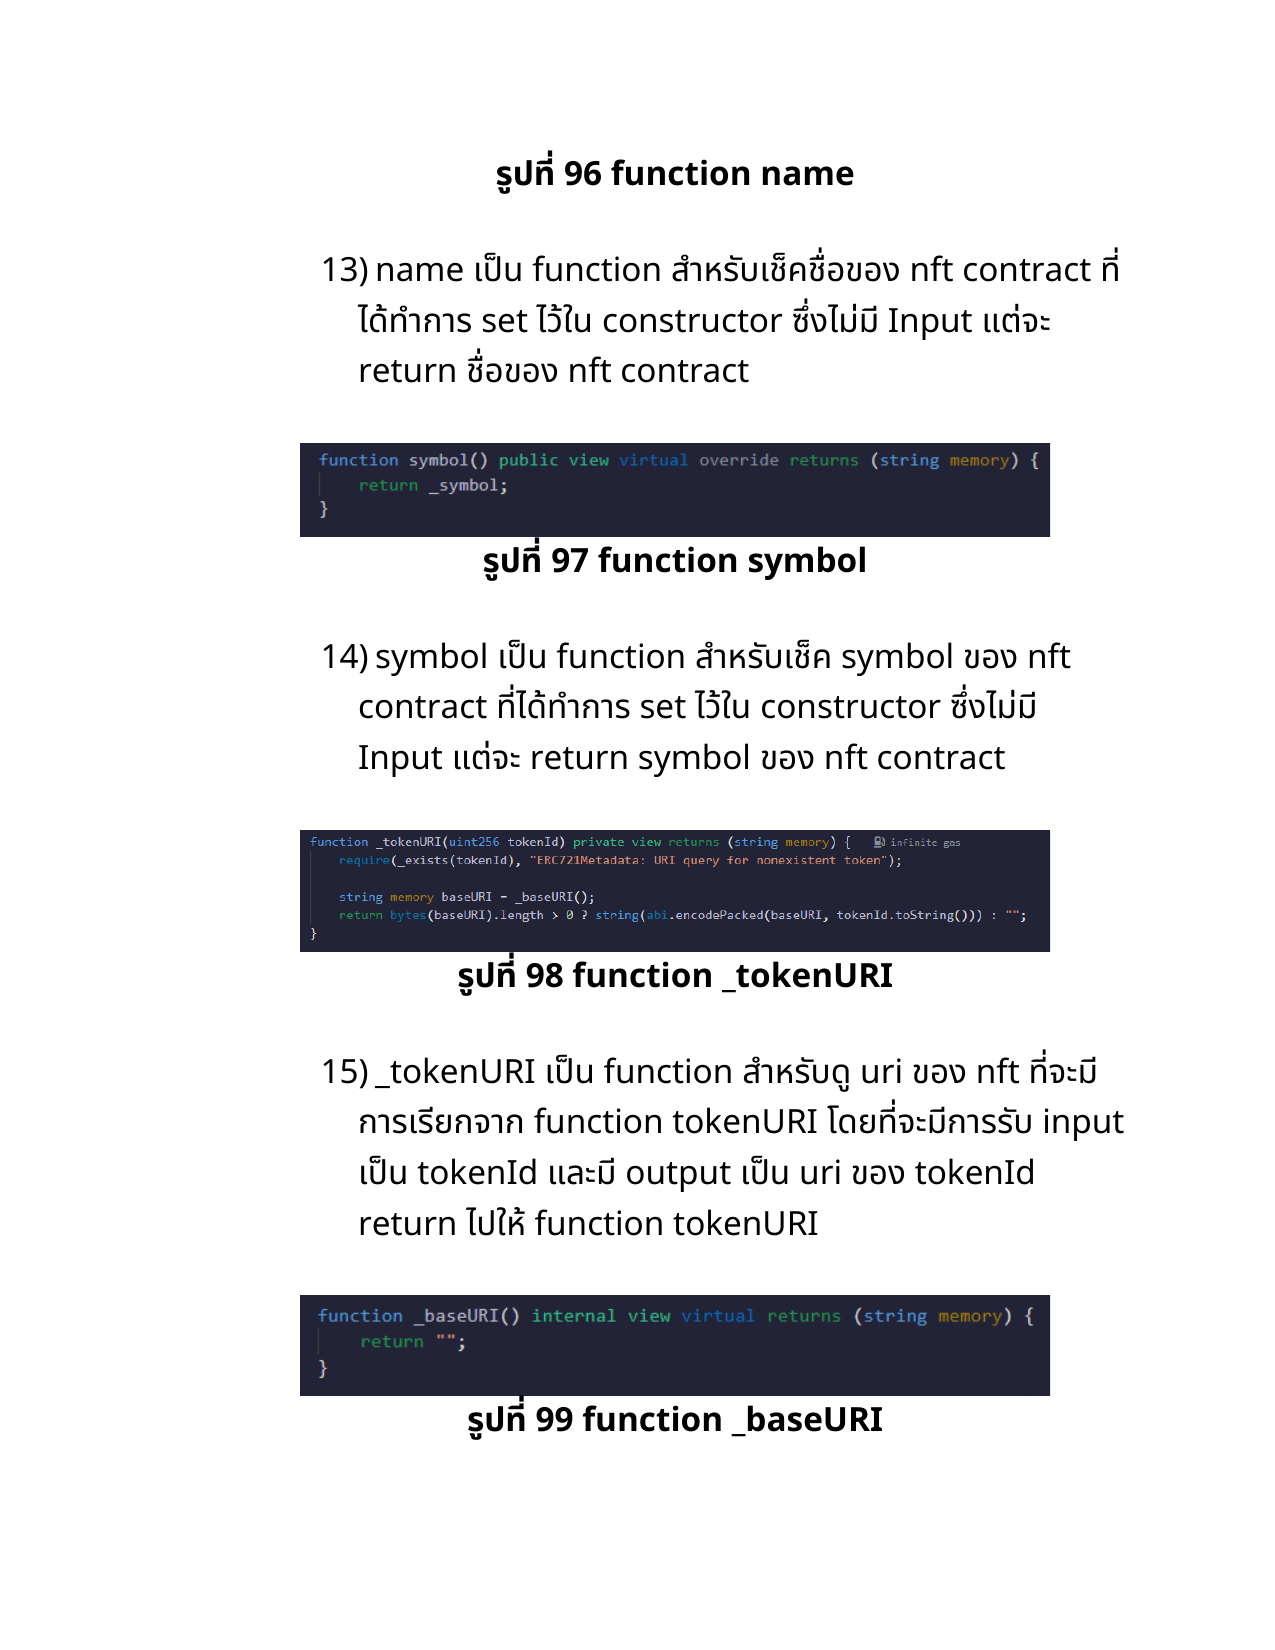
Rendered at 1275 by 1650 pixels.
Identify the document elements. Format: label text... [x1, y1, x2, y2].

list symbol เป็น function สำหรับเช็ค symbol ของ nft contract ที่ได้ทำการ set ไว้ใน constructor ซึ่งไม่มี Input แต่จะ return symbol ของ nft contract [320, 633, 1125, 784]
text รูปที่ 98 function _tokenURI [225, 952, 1125, 1002]
picture [300, 443, 1050, 537]
text รูปที่ 97 function symbol [225, 537, 1125, 587]
picture [300, 830, 1050, 952]
list _tokenURI เป็น function สำหรับดู uri ของ nft ที่จะมีการเรียกจาก function tokenURI โดยที่จะมีการรับ input เป็น tokenId และมี output เป็น uri ของ tokenId return ไปให้ function tokenURI [320, 1048, 1125, 1250]
text รูปที่ 99 function _baseURI [225, 1395, 1125, 1446]
list name เป็น function สำหรับเช็คชื่อของ nft contract ที่ได้ทำการ set ไว้ใน constructor ซึ่งไม่มี Input แต่จะ return ชื่อของ nft contract [320, 246, 1125, 398]
picture [300, 1295, 1050, 1396]
text รูปที่ 96 function name [225, 150, 1125, 201]
